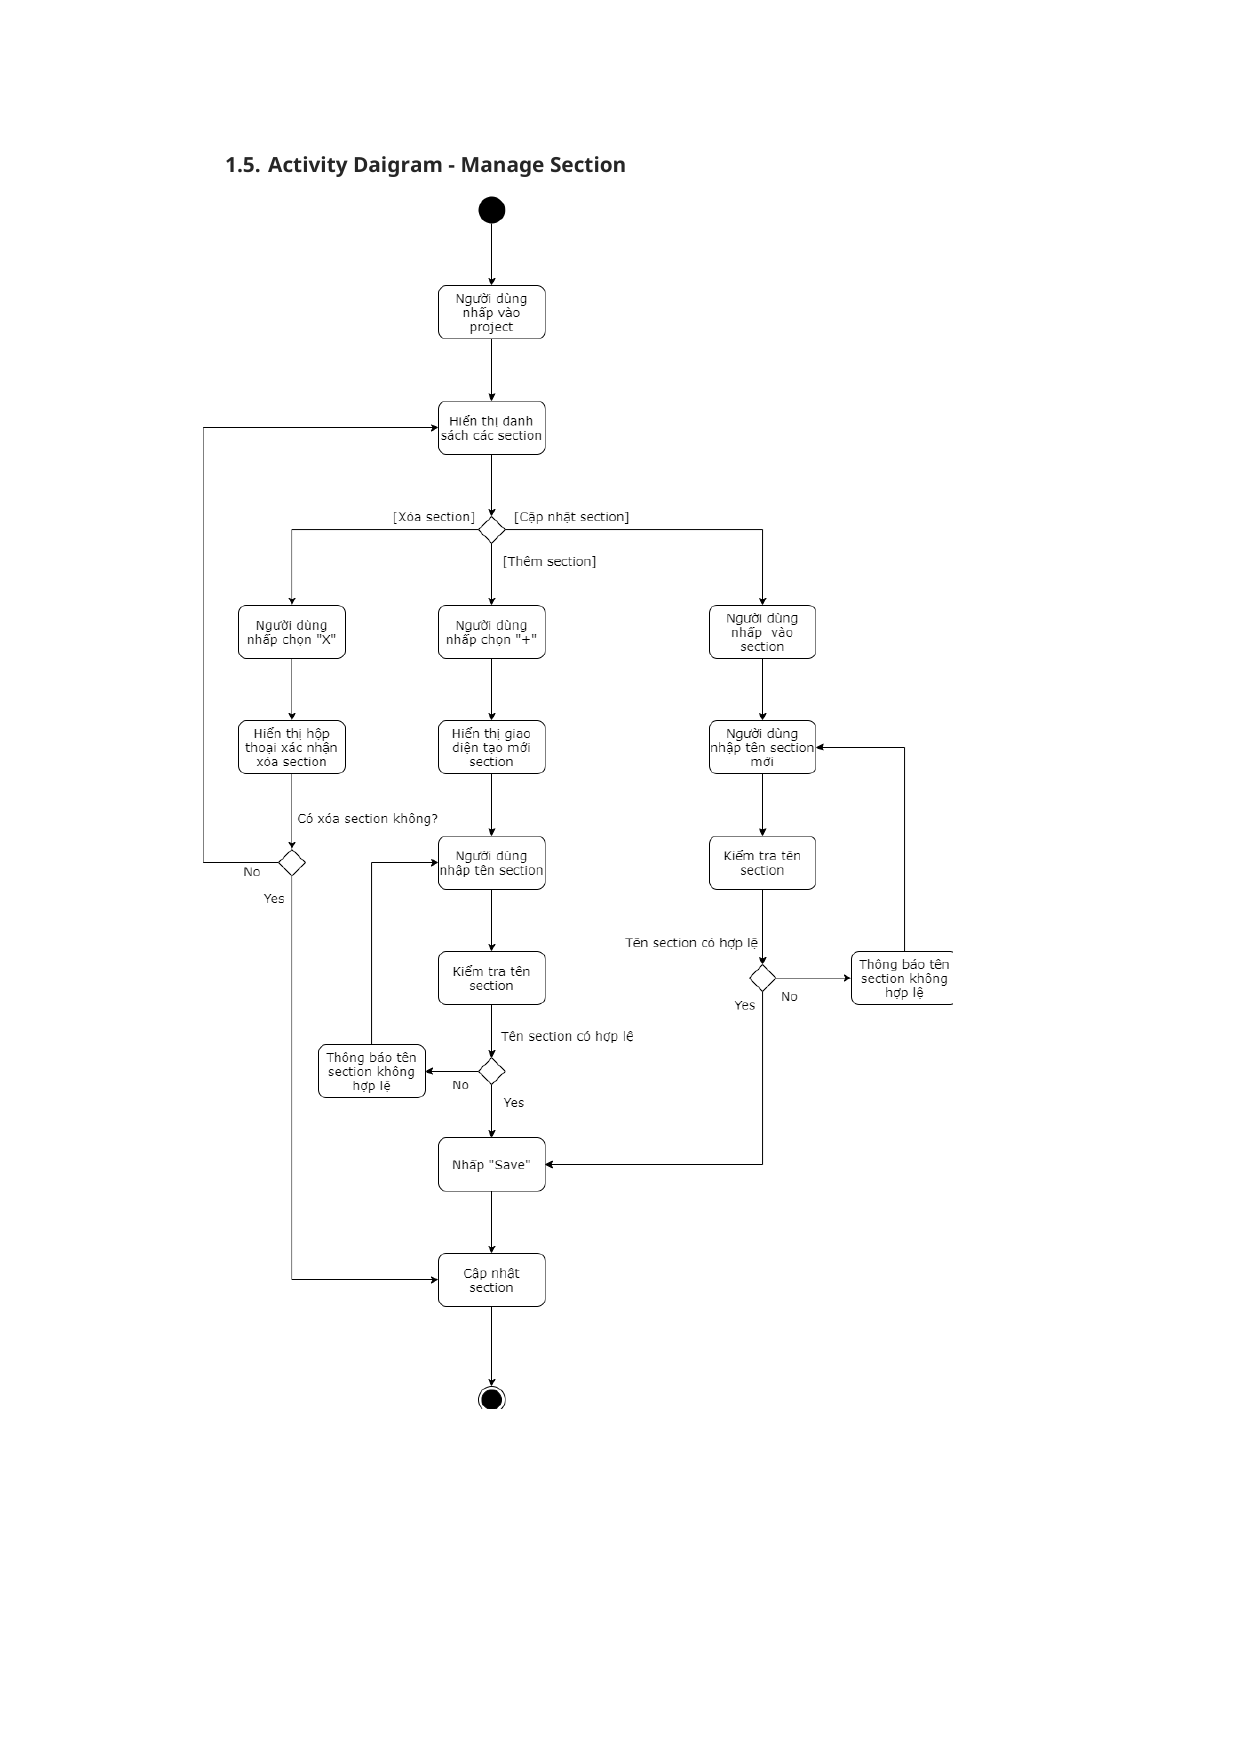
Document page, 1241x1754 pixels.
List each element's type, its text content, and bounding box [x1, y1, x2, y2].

picture [196, 196, 953, 1408]
list Activity Daigram - Manage Section [225, 150, 1090, 178]
